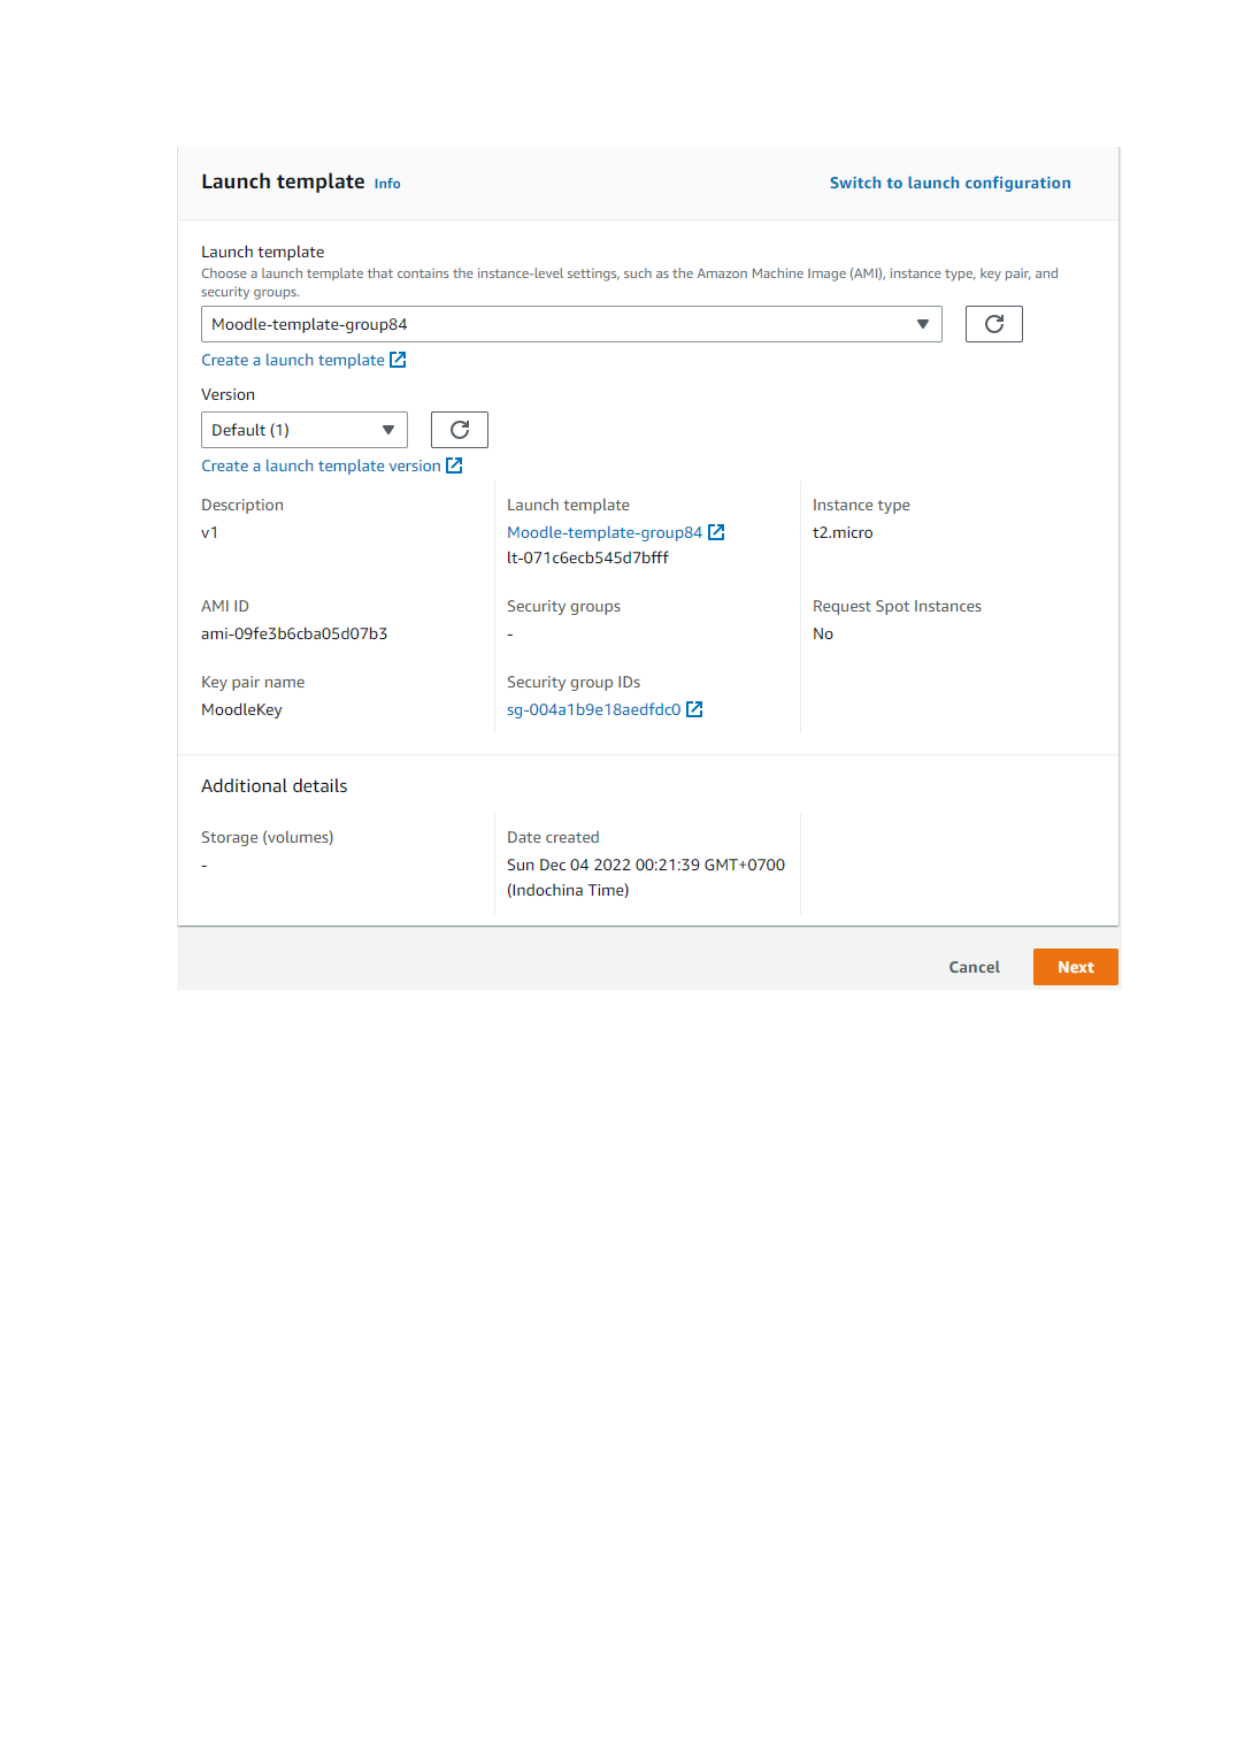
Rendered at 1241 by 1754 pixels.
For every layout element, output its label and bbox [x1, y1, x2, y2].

picture [177, 147, 1122, 990]
